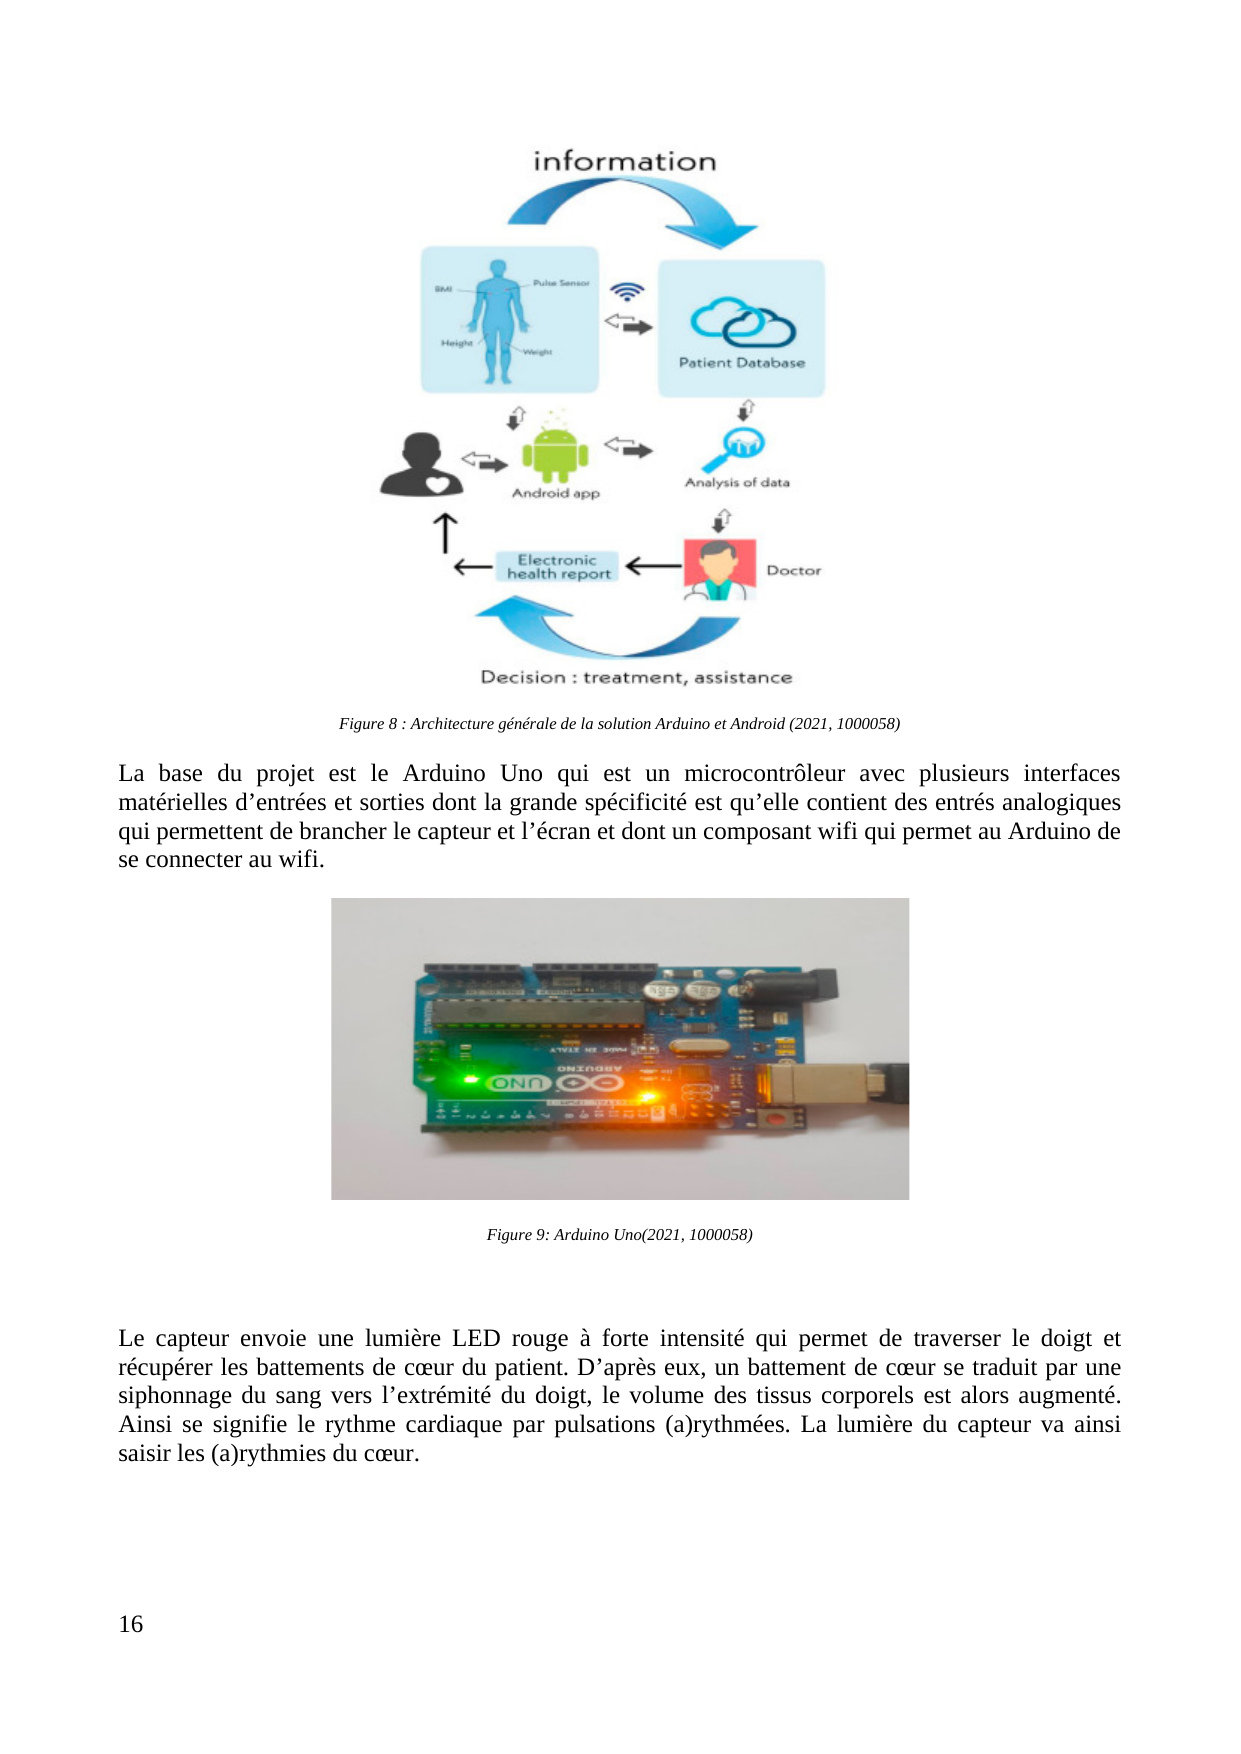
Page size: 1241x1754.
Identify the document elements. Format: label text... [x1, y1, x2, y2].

text Figure 8 : Architecture générale de la solution Arduino et Android (2021, 1000058) [118, 714, 1123, 733]
text La base du projet est le Arduino Uno qui est un microcontrôleur avec plusieurs interfaces matérielles d’entrées et sorties dont la grande spécificité est qu’elle contient des entrés analogiques qui permettent de brancher le capteur et l’écran et dont un composant wifi qui permet au Arduino de se connecter au wifi. [118, 758, 1123, 873]
picture [331, 898, 910, 1200]
text Le capteur envoie une lumière LED rouge à forte intensité qui permet de traverser le doigt et récupérer les battements de cœur du patient. D’après eux, un battement de cœur se traduit par une siphonnage du sang vers l’extrémité du doigt, le volume des tissus corporels est alors augmenté. Ainsi se signifie le rythme cardiaque par pulsations (a)rythmées. La lumière du capteur va ainsi saisir les (a)rythmies du cœur. [118, 1323, 1123, 1467]
text Figure 9: Arduino Uno(2021, 1000058) [118, 1225, 1123, 1244]
picture [362, 132, 879, 690]
